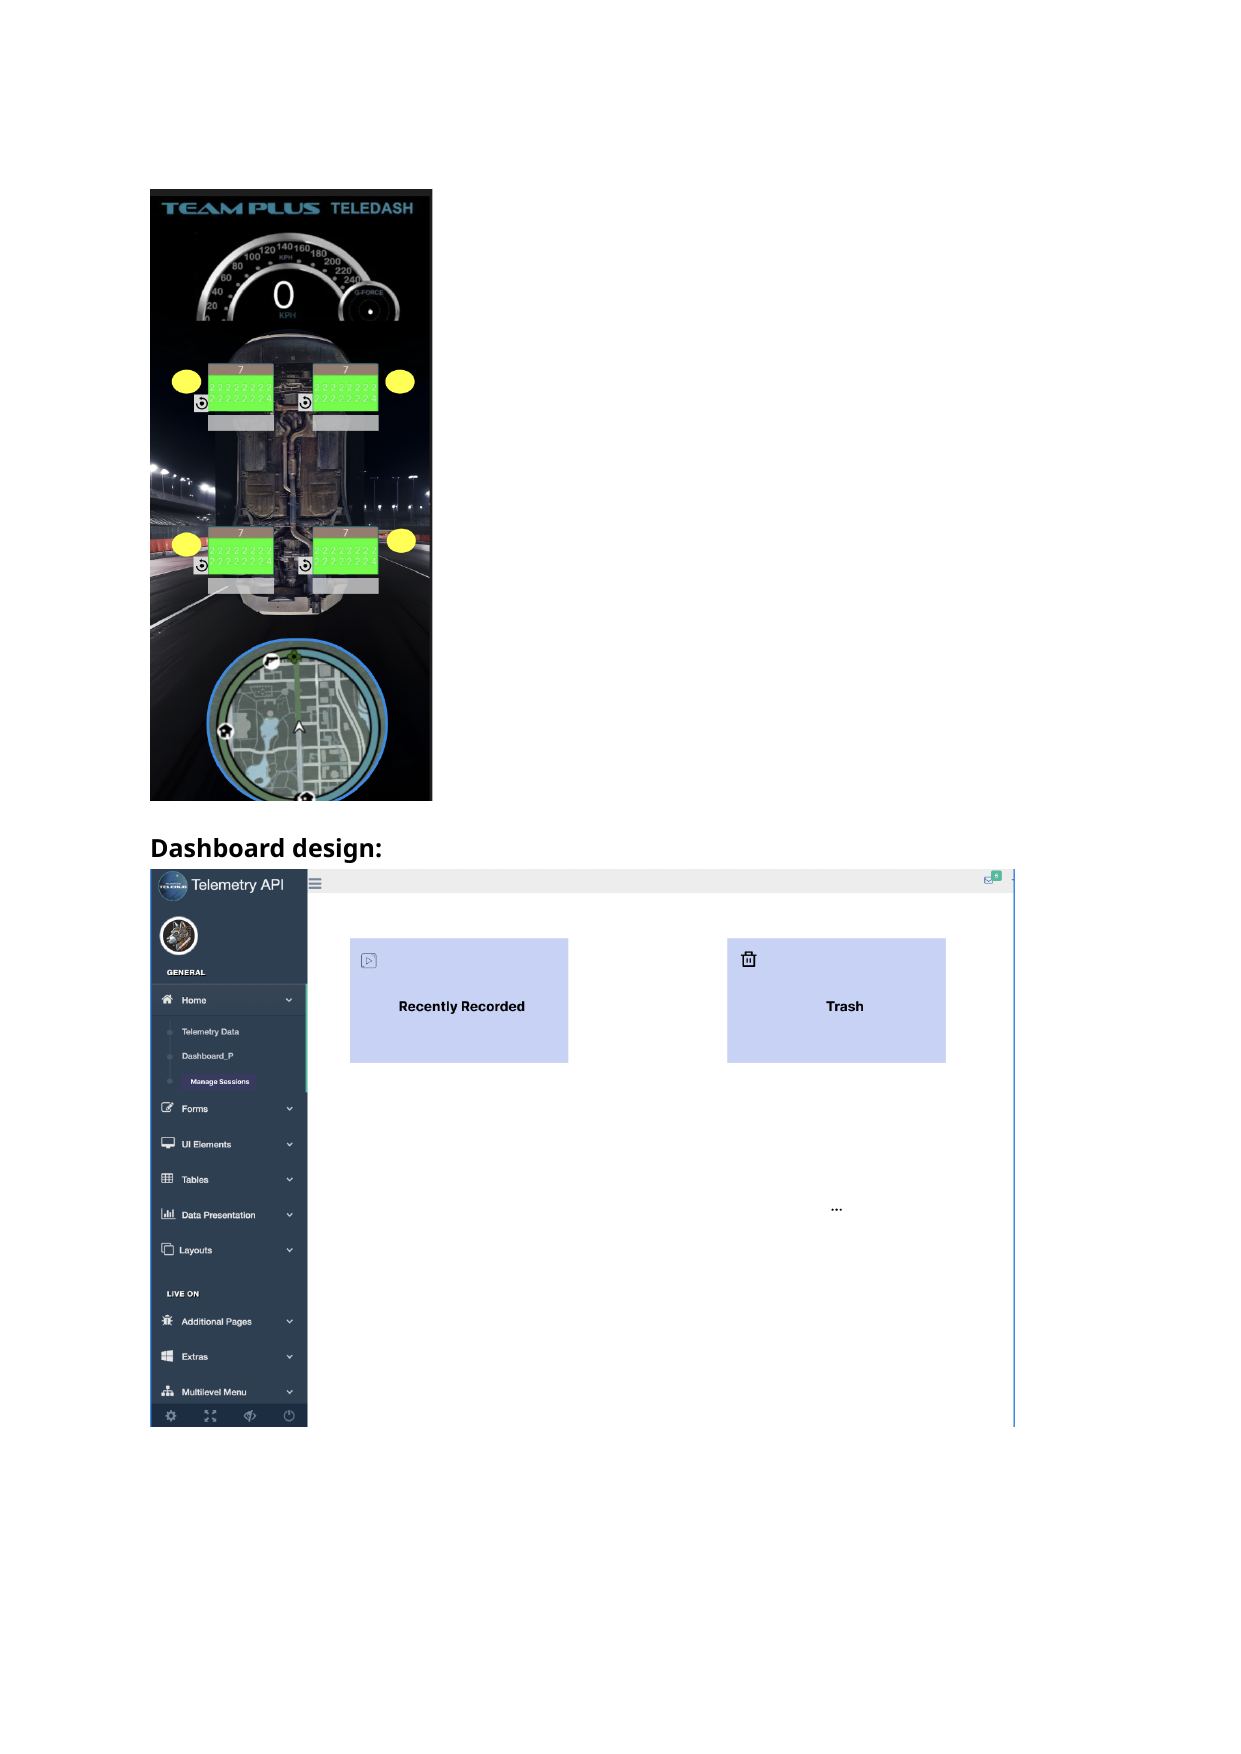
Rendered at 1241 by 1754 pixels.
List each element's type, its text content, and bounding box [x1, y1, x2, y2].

picture [150, 189, 433, 801]
picture [150, 869, 1015, 1427]
